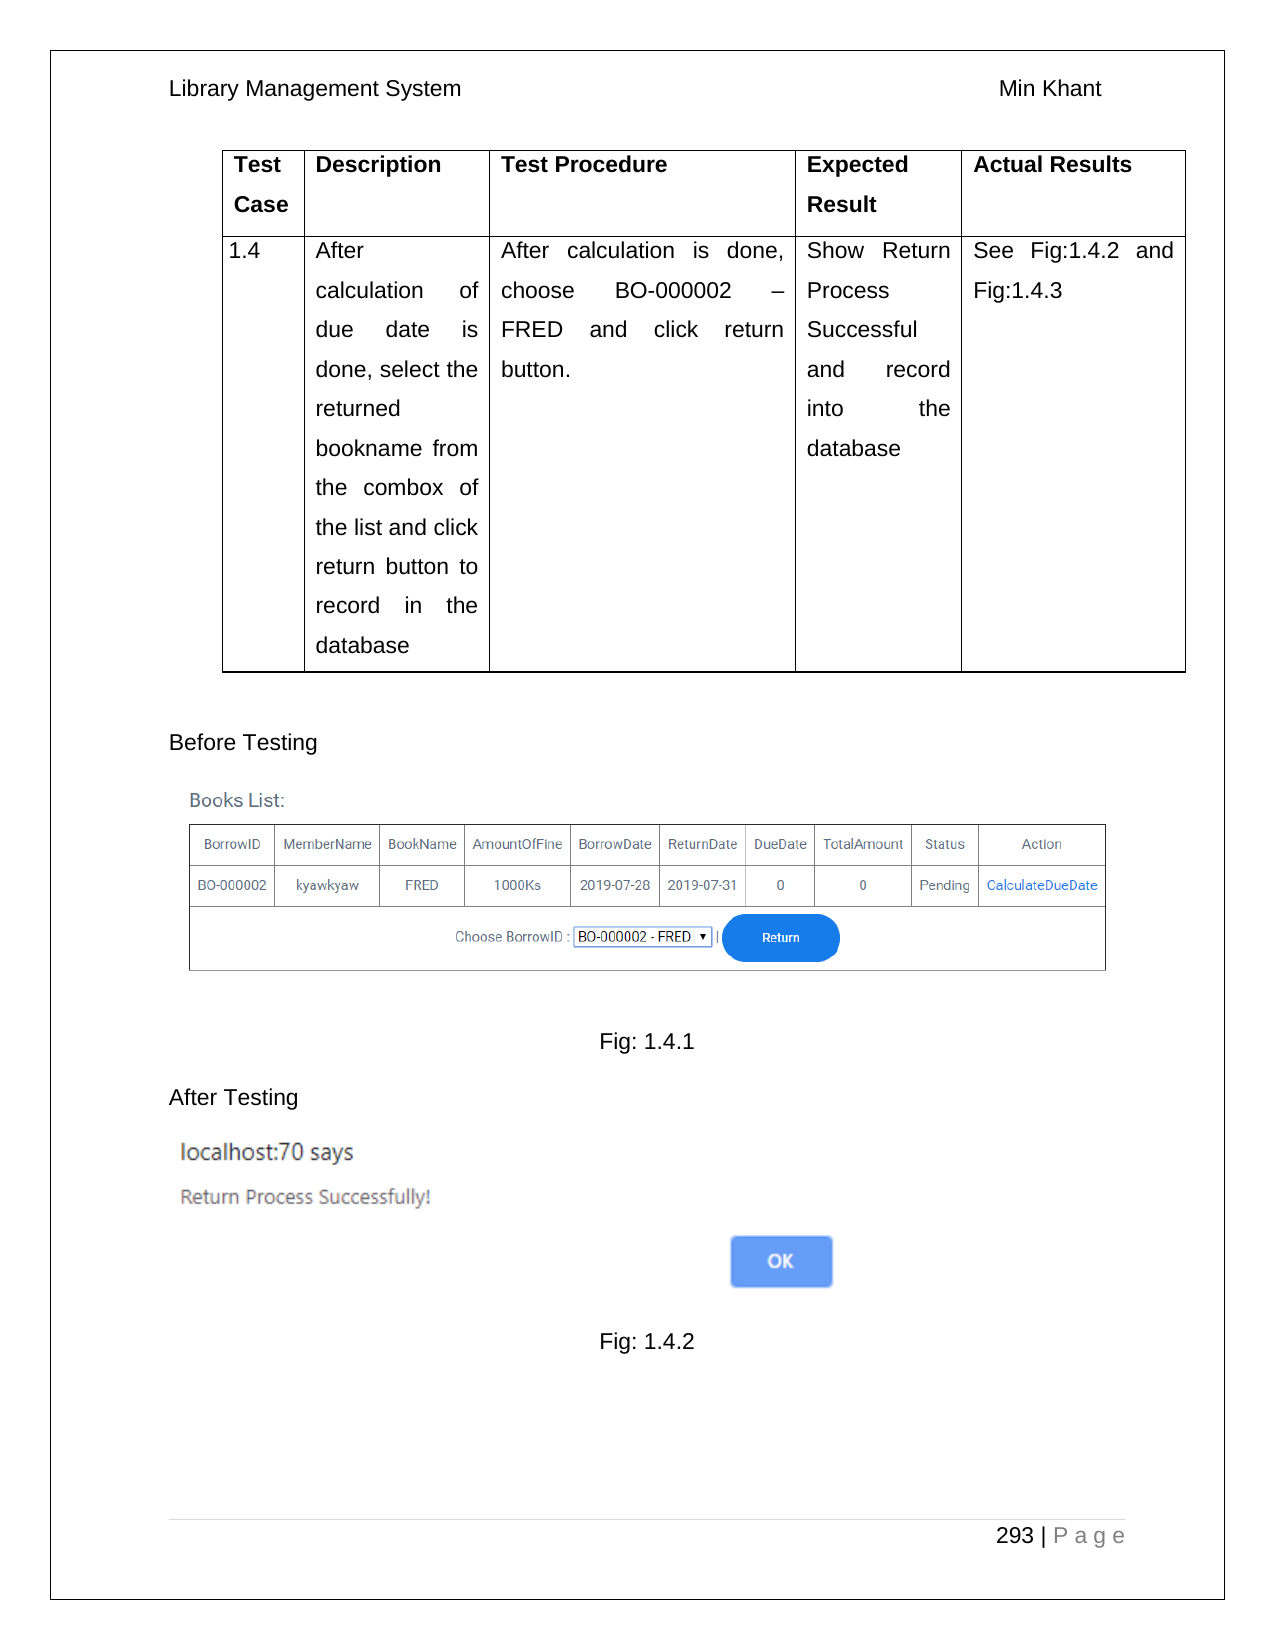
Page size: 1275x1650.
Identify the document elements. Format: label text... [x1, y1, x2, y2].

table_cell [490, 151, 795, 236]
picture [168, 784, 1125, 999]
picture [168, 1140, 854, 1298]
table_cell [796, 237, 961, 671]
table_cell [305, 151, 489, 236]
text Fig: 1.4.2 [169, 1328, 1125, 1354]
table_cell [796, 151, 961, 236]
text Fig: 1.4.1 [169, 1028, 1125, 1054]
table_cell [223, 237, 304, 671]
text After Testing [169, 1084, 1125, 1110]
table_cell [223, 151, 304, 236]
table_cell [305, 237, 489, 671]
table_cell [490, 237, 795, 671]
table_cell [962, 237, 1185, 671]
text Before Testing [169, 729, 1125, 755]
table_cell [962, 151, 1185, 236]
